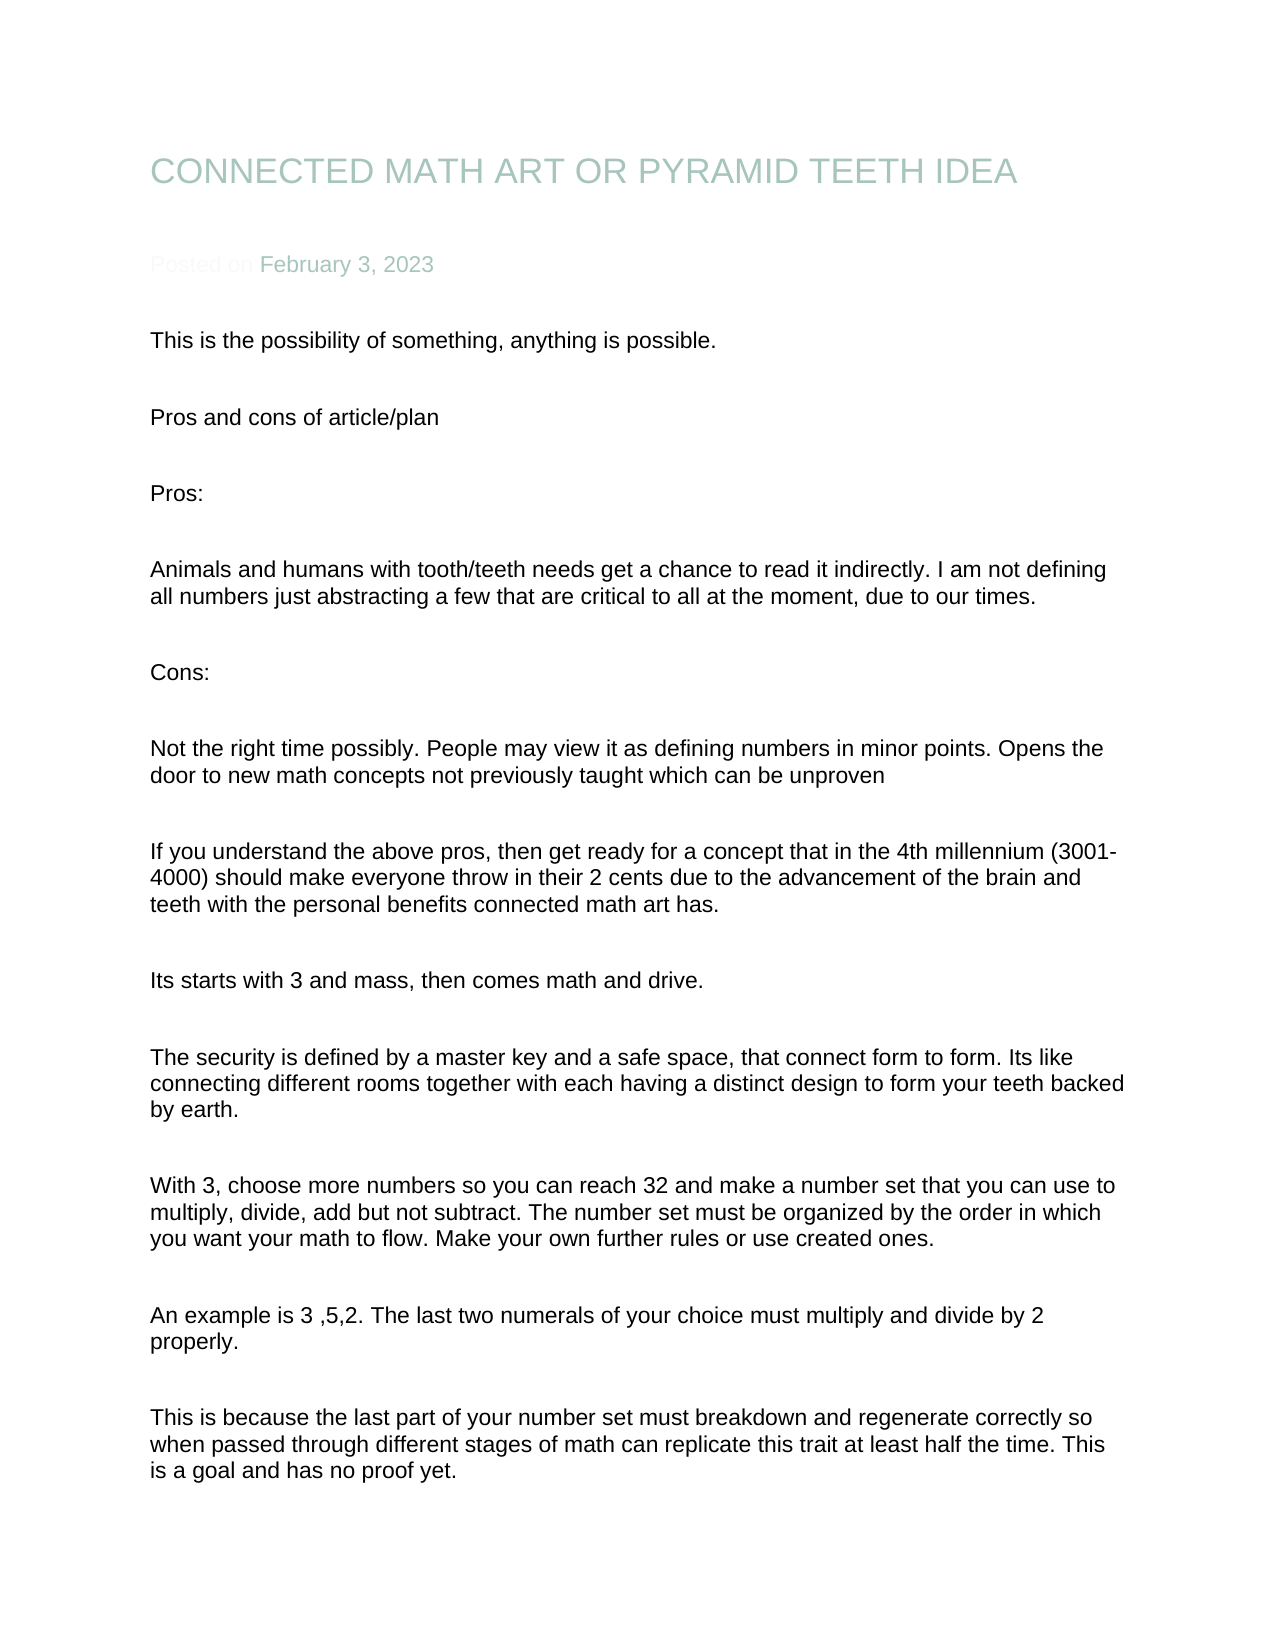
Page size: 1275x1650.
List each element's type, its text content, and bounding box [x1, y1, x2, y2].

text Its starts with 3 and mass, then comes math and drive. [150, 967, 1125, 993]
text If you understand the above pros, then get ready for a concept that in the 4th millennium (3001-4000) should make everyone throw in their 2 cents due to the advancement of the brain and teeth with the personal benefits connected math art has. [150, 838, 1125, 917]
text This is because the last part of your number set must breakdown and regenerate correctly so when passed through different stages of math can replicate this trait at least half the time. This is a goal and has no proof yet. [150, 1404, 1125, 1483]
text Animals and humans with tooth/teeth needs get a chance to read it indirectly. I am not defining all numbers just abstracting a few that are critical to all at the moment, due to our times. [150, 556, 1125, 609]
text This is the possibility of something, anything is possible. [150, 327, 1125, 353]
text Cons: [150, 659, 1125, 685]
text Not the right time possibly. People may view it as defining numbers in minor points. Opens the door to new math concepts not previously taught which can be unproven [150, 735, 1125, 788]
subtitle CONNECTED MATH ART OR PYRAMID TEETH IDEA [150, 150, 1125, 191]
text Posted on February 3, 2023 [150, 251, 1125, 277]
text An example is 3 ,5,2. The last two numerals of your choice must multiply and divide by 2 properly. [150, 1302, 1125, 1354]
text The security is defined by a master key and a safe space, that connect form to form. Its like connecting different rooms together with each having a distinct design to form your teeth backed by earth. [150, 1043, 1125, 1122]
text Pros and cons of article/plan [150, 403, 1125, 430]
text With 3, choose more numbers so you can reach 32 and make a number set that you can use to multiply, divide, add but not subtract. The number set must be organized by the order in which you want your math to flow. Make your own further rules or use created ones. [150, 1172, 1125, 1252]
text Pros: [150, 480, 1125, 506]
